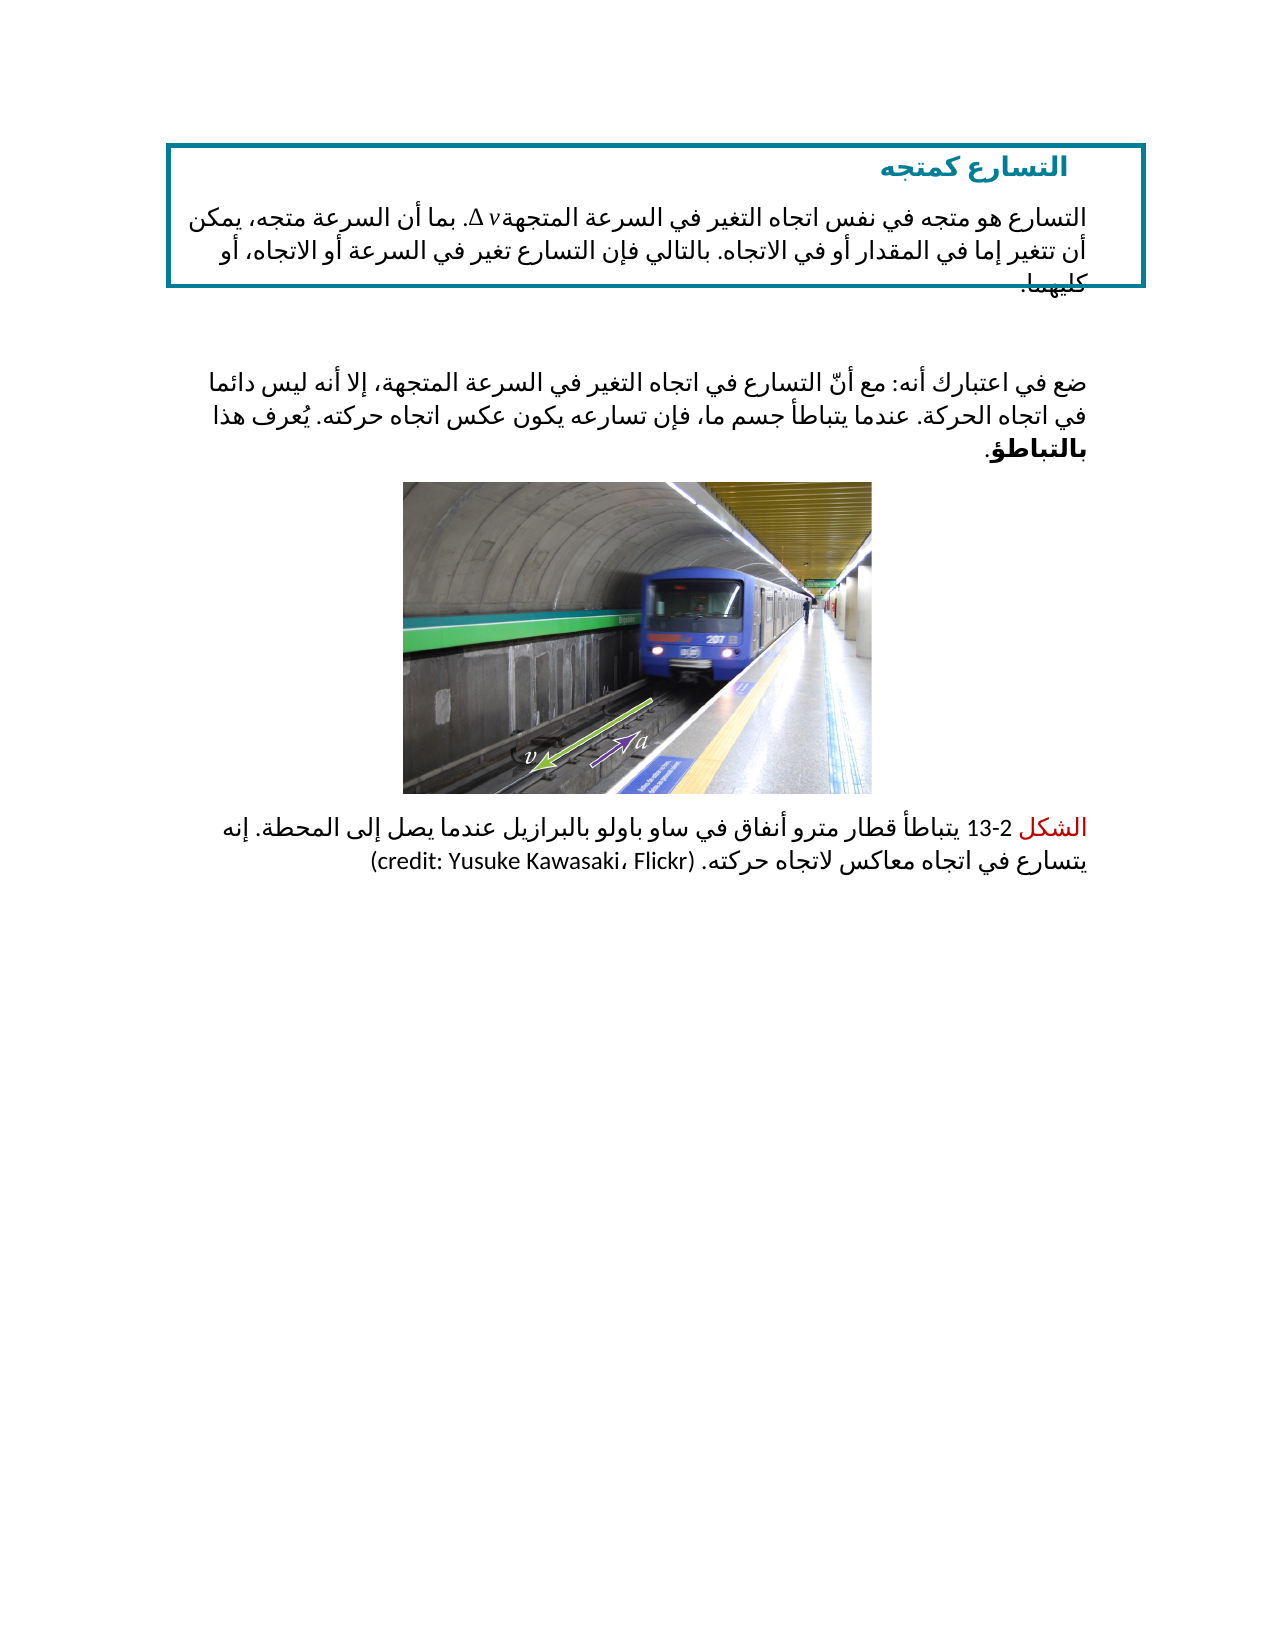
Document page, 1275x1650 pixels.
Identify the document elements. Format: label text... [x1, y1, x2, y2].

text الشكل 2-13 يتباطأ قطار مترو أنفاق في ساو باولو بالبرازيل عندما يصل إلى المحطة. إنه يتسارع في اتجاه معاكس لاتجاه حركته. (credit: Yusuke Kawasaki، Flickr) [187, 813, 1087, 876]
subtitle التسارع كمتجه [206, 150, 1069, 183]
picture [403, 482, 872, 794]
text التسارع هو متجه في نفس اتجاه التغير في السرعة المتجهة. بما أن السرعة متجه، يمكن أن تتغير إما في المقدار أو في الاتجاه. بالتالي فإن التسارع تغير في السرعة أو الاتجاه، أو كليهما. [187, 202, 1087, 284]
text ضع في اعتبارك أنه: مع أنّ التسارع في اتجاه التغير في السرعة المتجهة، إلا أنه ليس دائما في اتجاه الحركة. عندما يتباطأ جسم ما، فإن تسارعه يكون عكس اتجاه حركته. يُعرف هذا بالتباطؤ. [187, 367, 1087, 464]
